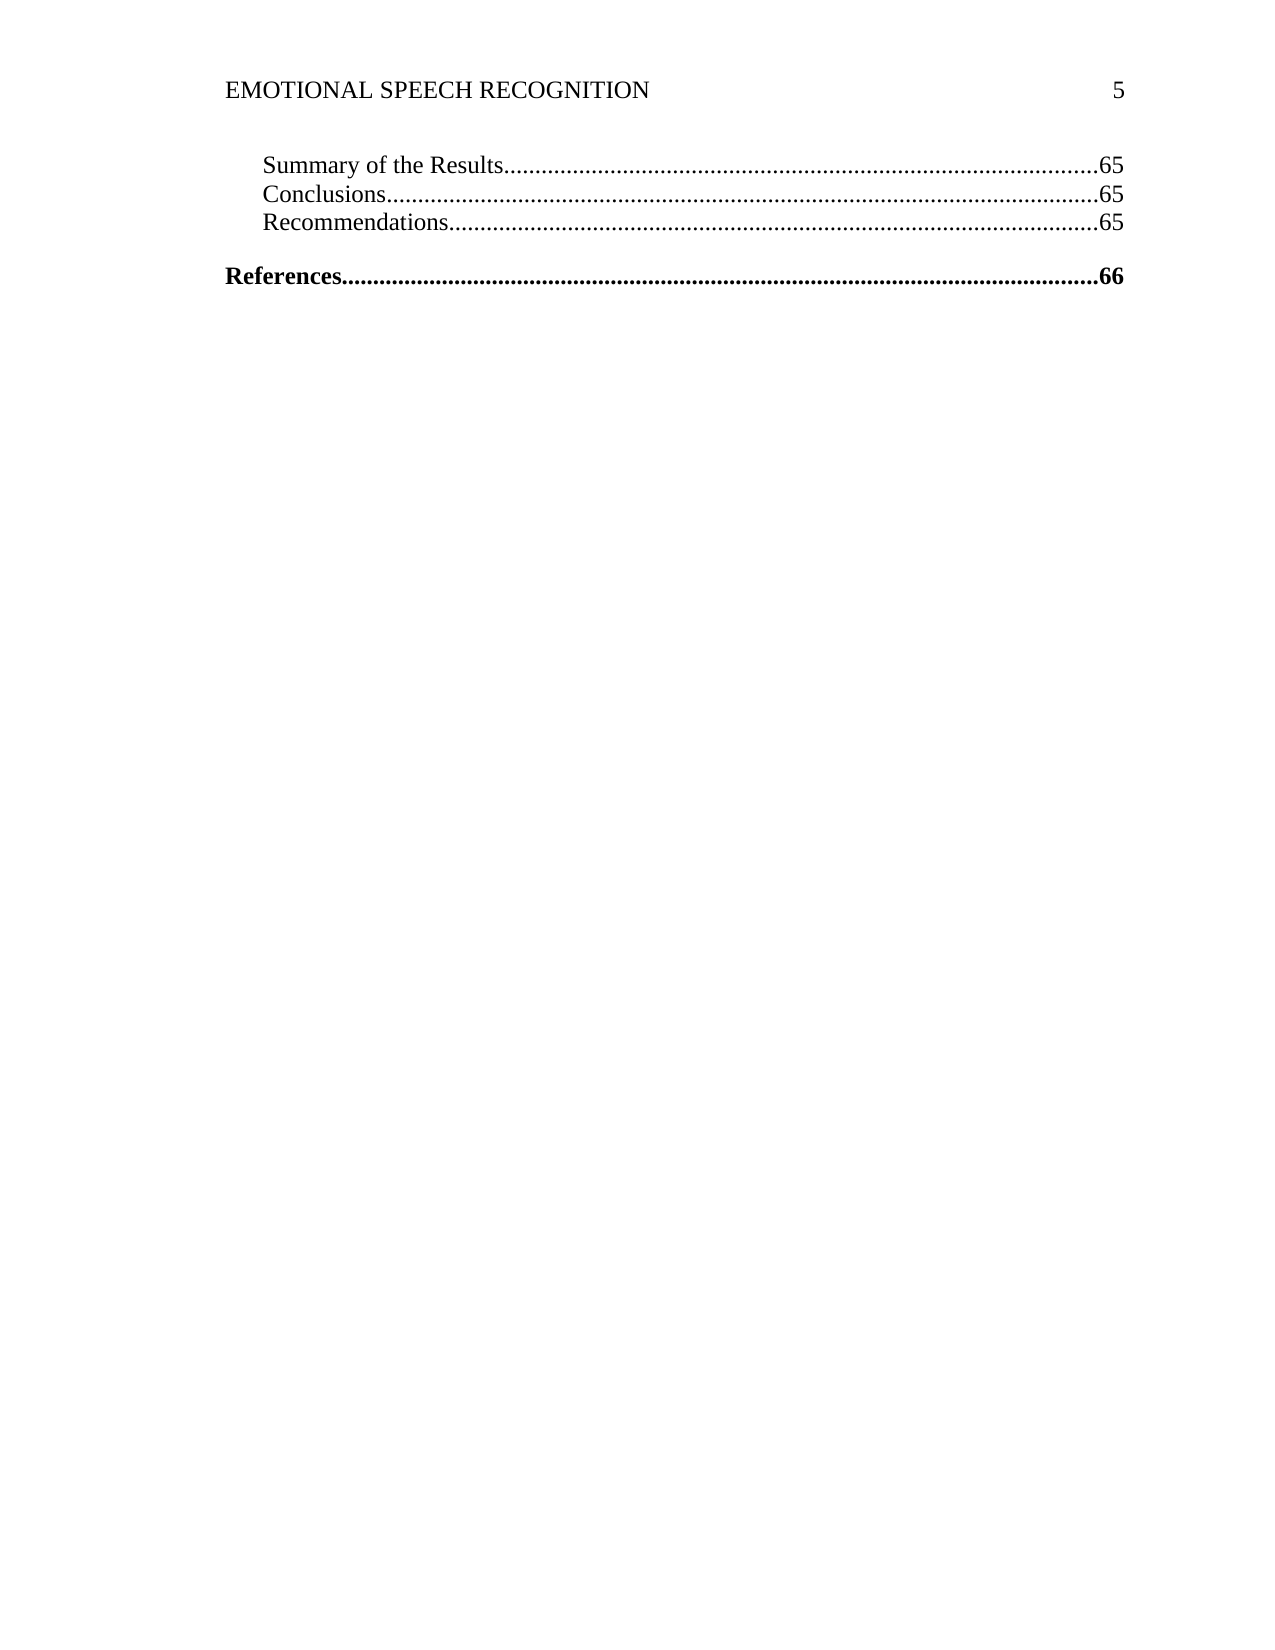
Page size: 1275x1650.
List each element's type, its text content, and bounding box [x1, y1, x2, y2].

text Conclusions 65 [262, 179, 1125, 207]
text References 66 [225, 261, 1125, 290]
text Recommendations 65 [262, 207, 1125, 236]
text Summary of the Results 65 [262, 150, 1125, 179]
